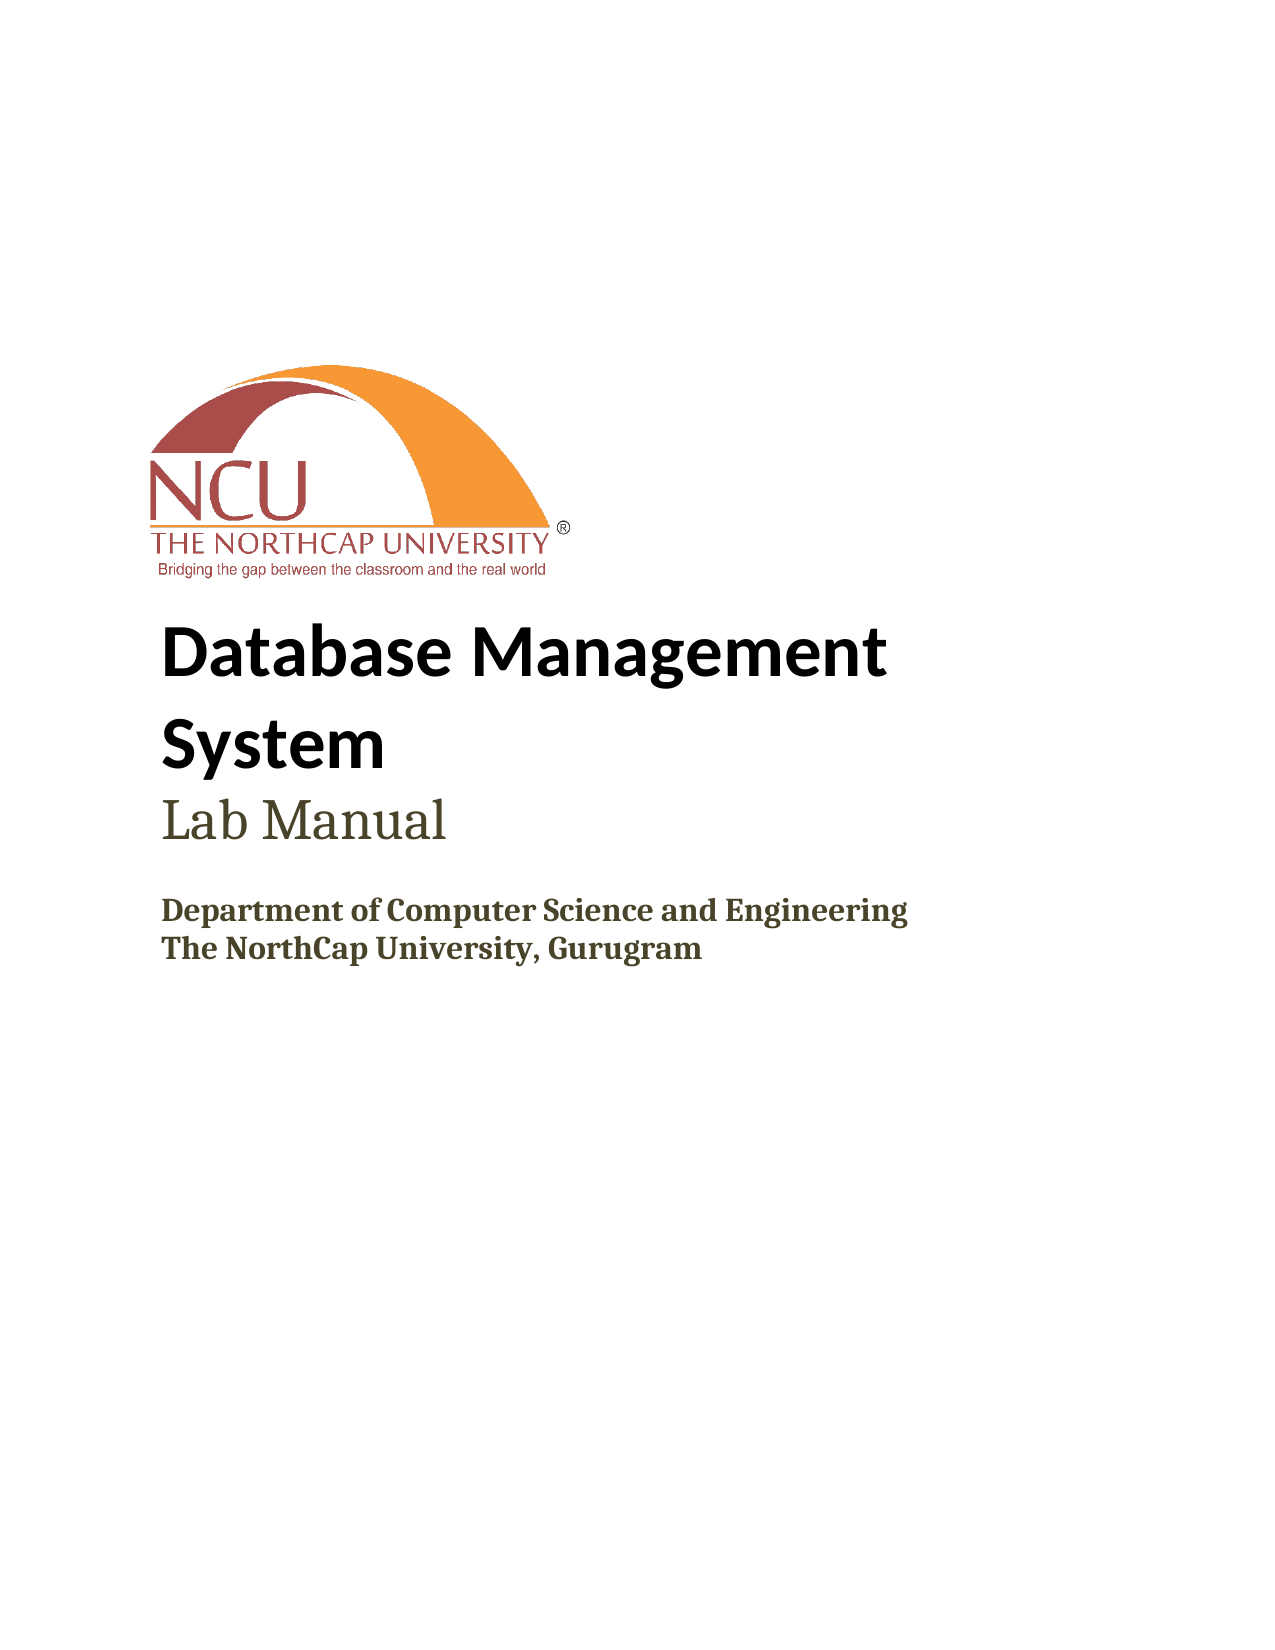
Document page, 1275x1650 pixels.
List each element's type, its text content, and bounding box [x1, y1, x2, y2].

picture [150, 365, 570, 579]
table_cell Lab Manual [150, 787, 1125, 891]
table_cell Department of Computer Science and Engineering The NorthCap University, Gurugram [150, 891, 1125, 1080]
table_header Database Management System [150, 604, 1125, 787]
